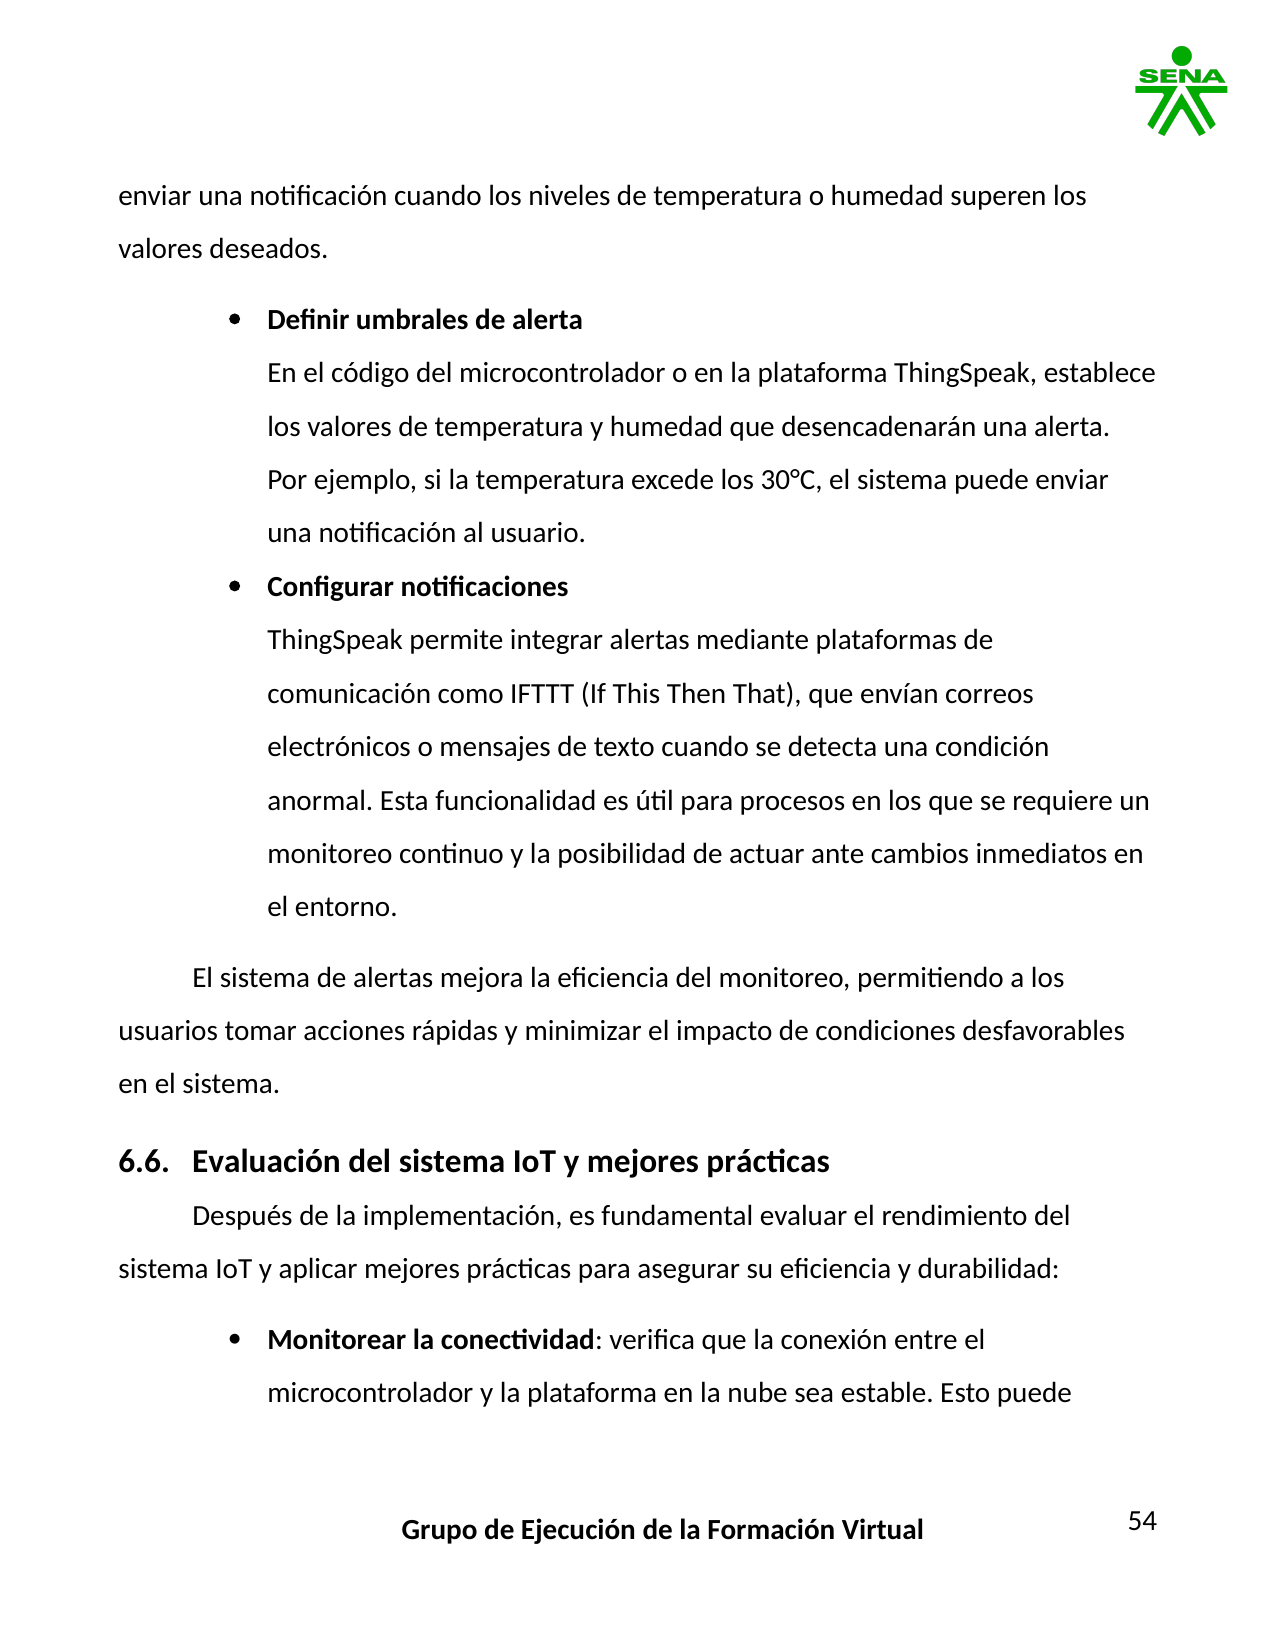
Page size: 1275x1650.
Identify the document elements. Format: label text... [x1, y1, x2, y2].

subtitle Evaluación del sistema IoT y mejores prácticas [118, 1140, 1157, 1181]
picture [1135, 46, 1228, 136]
text El sistema de alertas mejora la eficiencia del monitoreo, permitiendo a los usuarios tomar acciones rápidas y minimizar el impacto de condiciones desfavorables en el sistema. [118, 959, 1157, 1101]
list En el código del microcontrolador o en la plataforma ThingSpeak, establece los valores de temperatura y humedad que desencadenarán una alerta. Por ejemplo, si la temperatura excede los 30°C, el sistema puede enviar una notificación al usuario. [267, 354, 1157, 550]
list ThingSpeak permite integrar alertas mediante plataformas de comunicación como IFTTT (If This Then That), que envían correos electrónicos o mensajes de texto cuando se detecta una condición anormal. Esta funcionalidad es útil para procesos en los que se requiere un monitoreo continuo y la posibilidad de actuar ante cambios inmediatos en el entorno. [267, 621, 1157, 924]
list Definir umbrales de alerta [229, 301, 1157, 336]
text Después de la implementación, es fundamental evaluar el rendimiento del sistema IoT y aplicar mejores prácticas para asegurar su eficiencia y durabilidad: [118, 1197, 1157, 1286]
list Configurar notificaciones [229, 568, 1157, 603]
